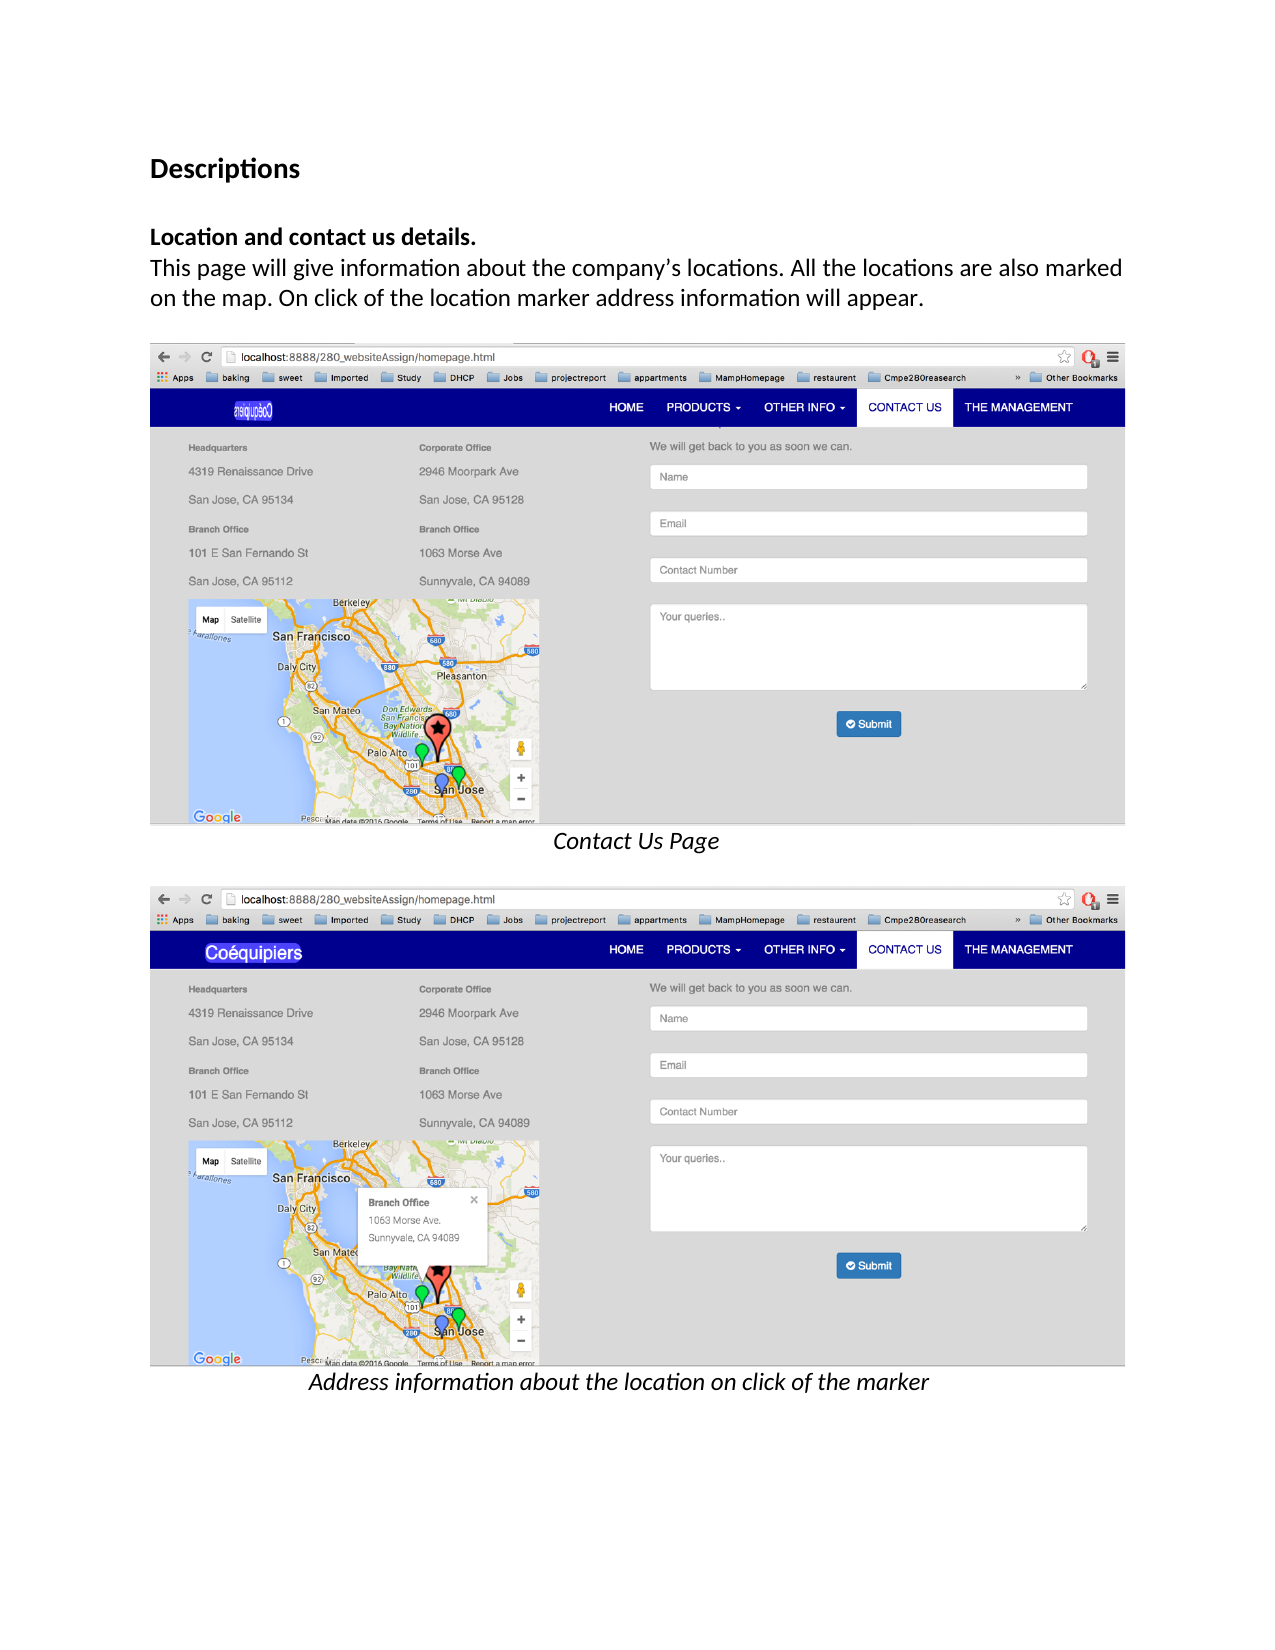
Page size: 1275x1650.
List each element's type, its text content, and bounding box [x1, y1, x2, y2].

text Contact Us Page [150, 826, 1125, 856]
text Location and contact us details. [150, 221, 1125, 252]
text This page will give information about the company’s locations. All the locations are also marked on the map. On click of the location marker address information will appear. [150, 252, 1125, 313]
text Descriptions [150, 150, 1125, 186]
text Address information about the location on click of the marker [150, 1367, 1125, 1397]
picture [150, 886, 1125, 1367]
picture [150, 343, 1125, 826]
